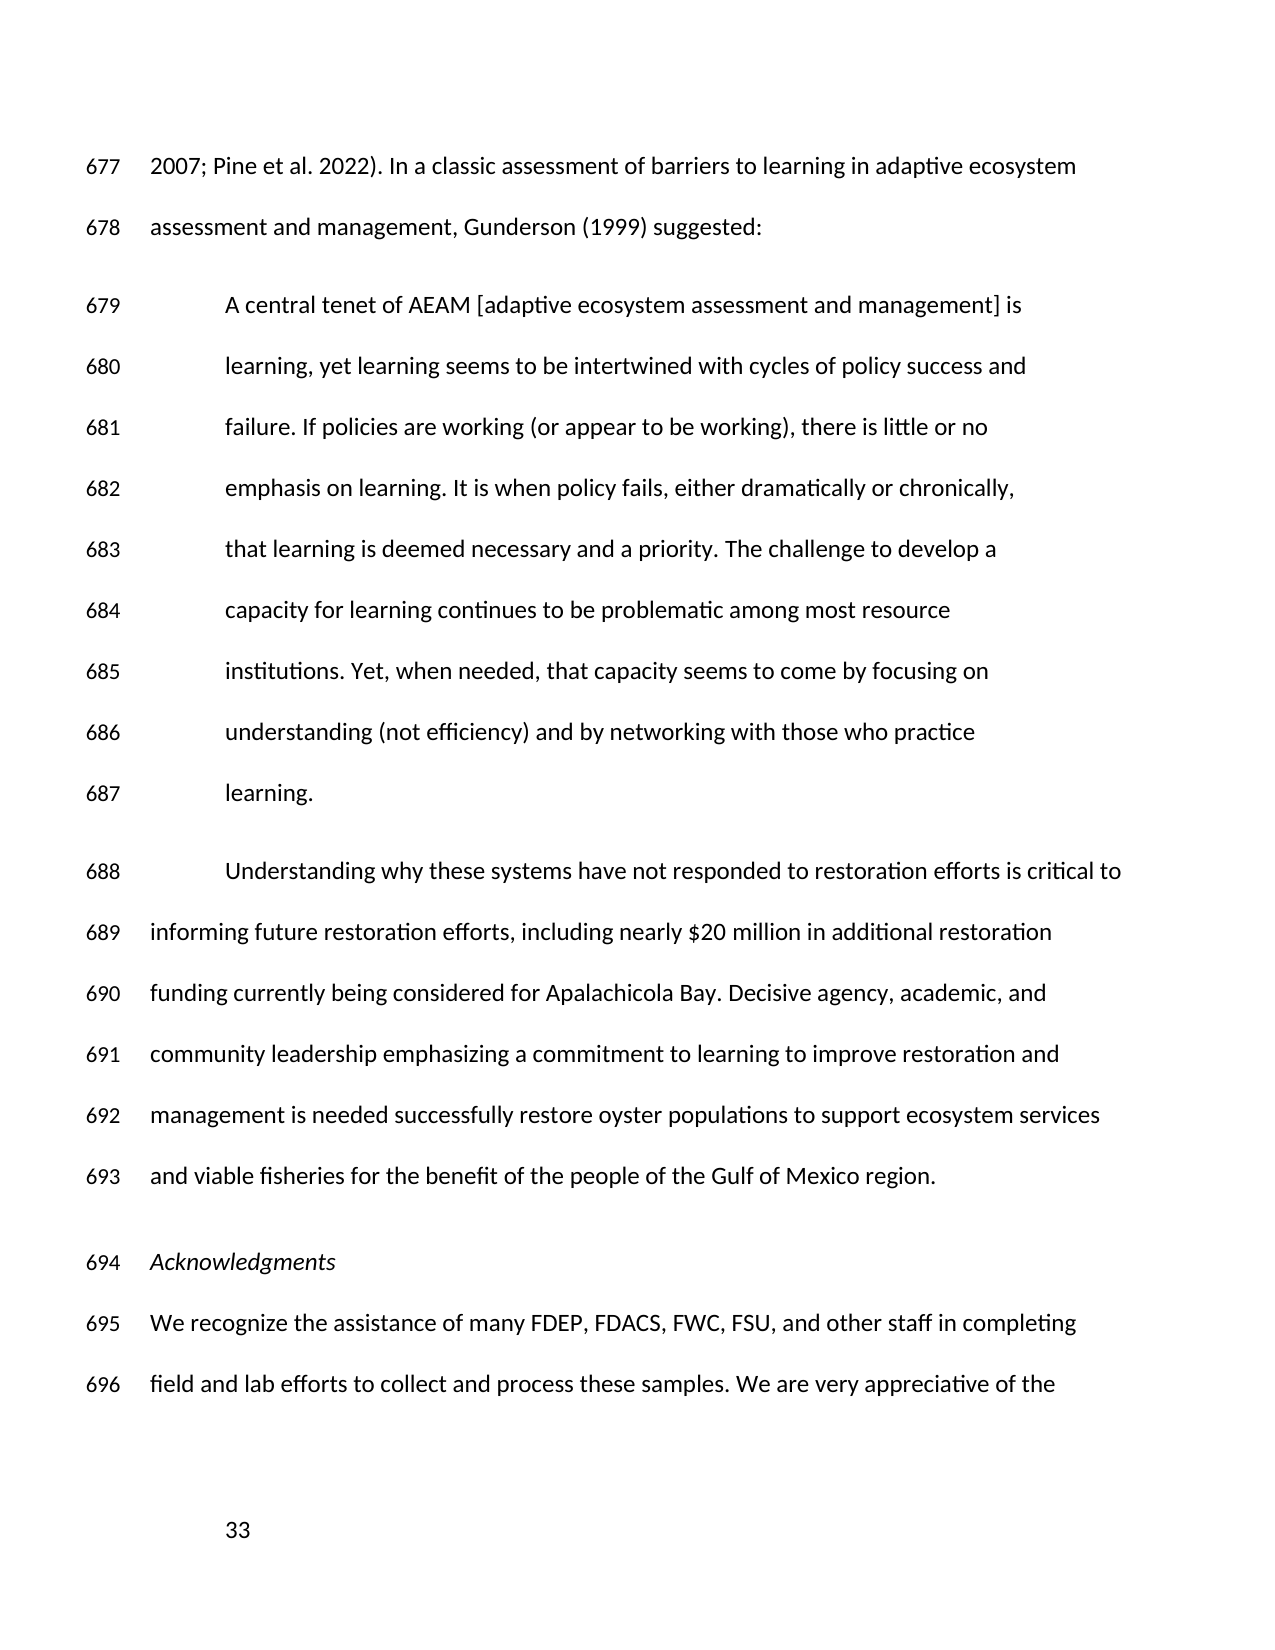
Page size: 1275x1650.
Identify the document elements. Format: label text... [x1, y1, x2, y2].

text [150, 150, 1125, 242]
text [150, 1307, 1125, 1399]
text A central tenet of AEAM [adaptive ecosystem assessment and management] is learning, yet learning seems to be intertwined with cycles of policy success and failure. If policies are working (or appear to be working), there is little or no emphasis on learning. It is when policy fails, either dramatically or chronically, that learning is deemed necessary and a priority. The challenge to develop a capacity for learning continues to be problematic among most resource institutions. Yet, when needed, that capacity seems to come by focusing on understanding (not efficiency) and by networking with those who practice learning. [225, 289, 1050, 808]
subtitle Acknowledgments [150, 1246, 1125, 1277]
text Understanding why these systems have not responded to restoration efforts is critical to informing future restoration efforts, including nearly $20 million in additional restoration funding currently being considered for Apalachicola Bay. Decisive agency, academic, and community leadership emphasizing a commitment to learning to improve restoration and management is needed successfully restore oyster populations to support ecosystem services and viable fisheries for the benefit of the people of the Gulf of Mexico region. [150, 855, 1125, 1191]
